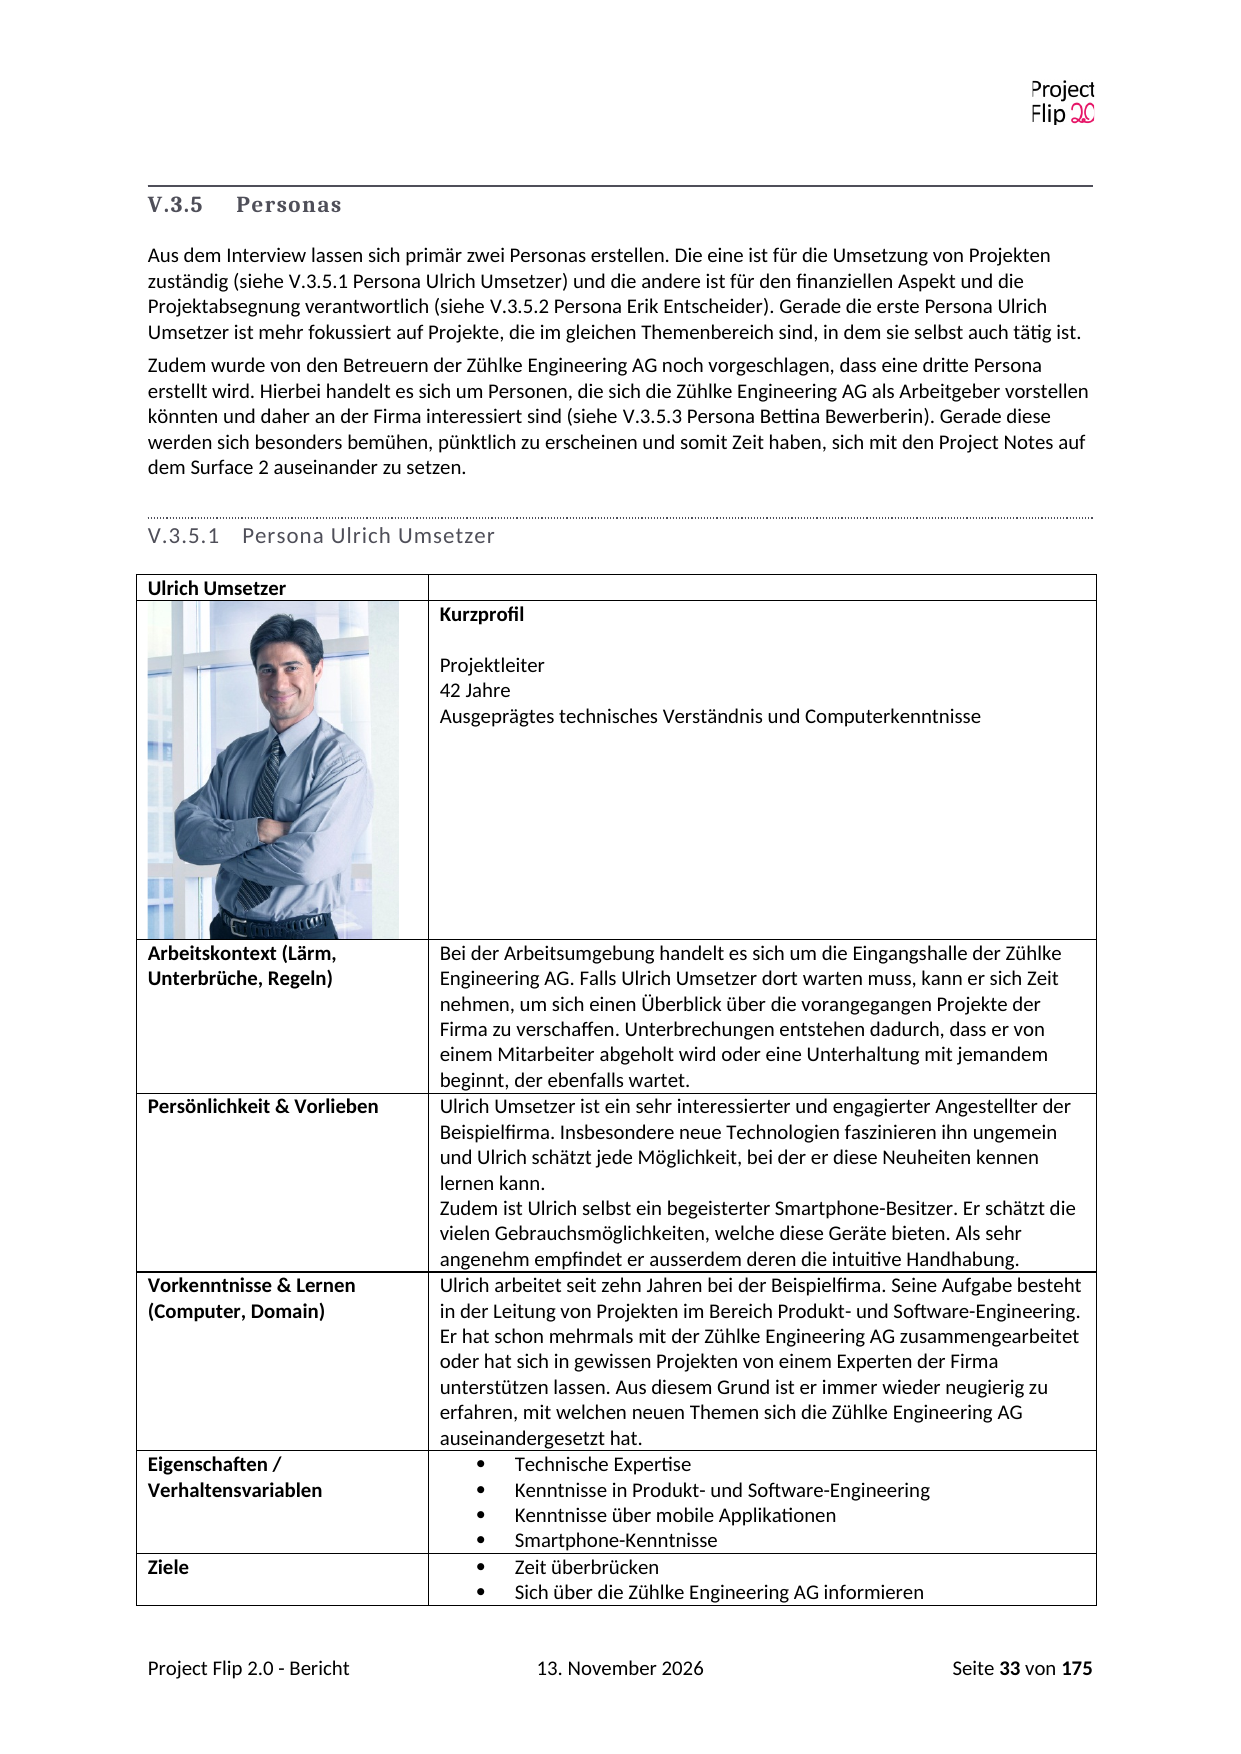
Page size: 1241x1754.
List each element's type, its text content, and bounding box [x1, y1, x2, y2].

table_cell Zeit überbrücken Sich über die Zühlke Engineering AG informieren [429, 1554, 1096, 1605]
text Zudem wurde von den Betreuern der Zühlke Engineering AG noch vorgeschlagen, dass eine dritte Persona erstellt wird. Hierbei handelt es sich um Personen, die sich die Zühlke Engineering AG als Arbeitgeber vorstellen könnten und daher an der Firma interessiert sind (siehe V.3.5.3 Persona Bettina Bewerberin). Gerade diese werden sich besonders bemühen, pünktlich zu erscheinen und somit Zeit haben, sich mit den Project Notes auf dem Surface 2 auseinander zu setzen. [148, 353, 1093, 480]
table_cell [137, 601, 147, 939]
picture [147, 601, 399, 939]
table_cell Ziele [137, 1554, 428, 1605]
subtitle Personas [148, 187, 1093, 218]
picture [1081, 79, 1097, 124]
table_cell Ulrich Umsetzer ist ein sehr interessierter und engagierter Angestellter der Beispielfirma. Insbesondere neue Technologien faszinieren ihn ungemein und Ulrich schätzt jede Möglichkeit, bei der er diese Neuheiten kennen lernen kann. Zudem ist Ulrich selbst ein begeisterter Smartphone-Besitzer. Er schätzt die vielen Gebrauchsmöglichkeiten, welche diese Geräte bieten. Als sehr angenehm empfindet er ausserdem deren die intuitive Handhabung. [429, 1094, 1096, 1271]
table_header [429, 575, 1096, 600]
table_cell Eigenschaften / Verhaltensvariablen [137, 1451, 428, 1553]
table_cell Ulrich arbeitet seit zehn Jahren bei der Beispielfirma. Seine Aufgabe besteht in der Leitung von Projekten im Bereich Produkt- und Software-Engineering. Er hat schon mehrmals mit der Zühlke Engineering AG zusammengearbeitet oder hat sich in gewissen Projekten von einem Experten der Firma unterstützen lassen. Aus diesem Grund ist er immer wieder neugierig zu erfahren, mit welchen neuen Themen sich die Zühlke Engineering AG auseinandergesetzt hat. [429, 1273, 1096, 1450]
table_cell [399, 601, 428, 939]
table_header Ulrich Umsetzer [137, 575, 428, 600]
table_cell Bei der Arbeitsumgebung handelt es sich um die Eingangshalle der Zühlke Engineering AG. Falls Ulrich Umsetzer dort warten muss, kann er sich Zeit nehmen, um sich einen Überblick über die vorangegangen Projekte der Firma zu verschaffen. Unterbrechungen entstehen dadurch, dass er von einem Mitarbeiter abgeholt wird oder eine Unterhaltung mit jemandem beginnt, der ebenfalls wartet. [429, 940, 1096, 1092]
text Aus dem Interview lassen sich primär zwei Personas erstellen. Die eine ist für die Umsetzung von Projekten zuständig (siehe V.3.5.1 Persona Ulrich Umsetzer) und die andere ist für den finanziellen Aspekt und die Projektabsegnung verantwortlich (siehe V.3.5.2 Persona Erik Entscheider). Gerade die erste Persona Ulrich Umsetzer ist mehr fokussiert auf Projekte, die im gleichen Themenbereich sind, in dem sie selbst auch tätig ist. [148, 243, 1093, 344]
table_cell Arbeitskontext (Lärm, Unterbrüche, Regeln) [137, 940, 428, 1092]
table_cell Vorkenntnisse & Lernen (Computer, Domain) [137, 1273, 428, 1450]
table_cell Kurzprofil Projektleiter 42 Jahre Ausgeprägtes technisches Verständnis und Computerkenntnisse [429, 601, 1096, 939]
table_cell Technische Expertise Kenntnisse in Produkt- und Software-Engineering Kenntnisse über mobile Applikationen Smartphone-Kenntnisse [429, 1451, 1096, 1553]
table_cell Persönlichkeit & Vorlieben [137, 1094, 428, 1271]
subtitle Persona Ulrich Umsetzer [148, 517, 1093, 549]
